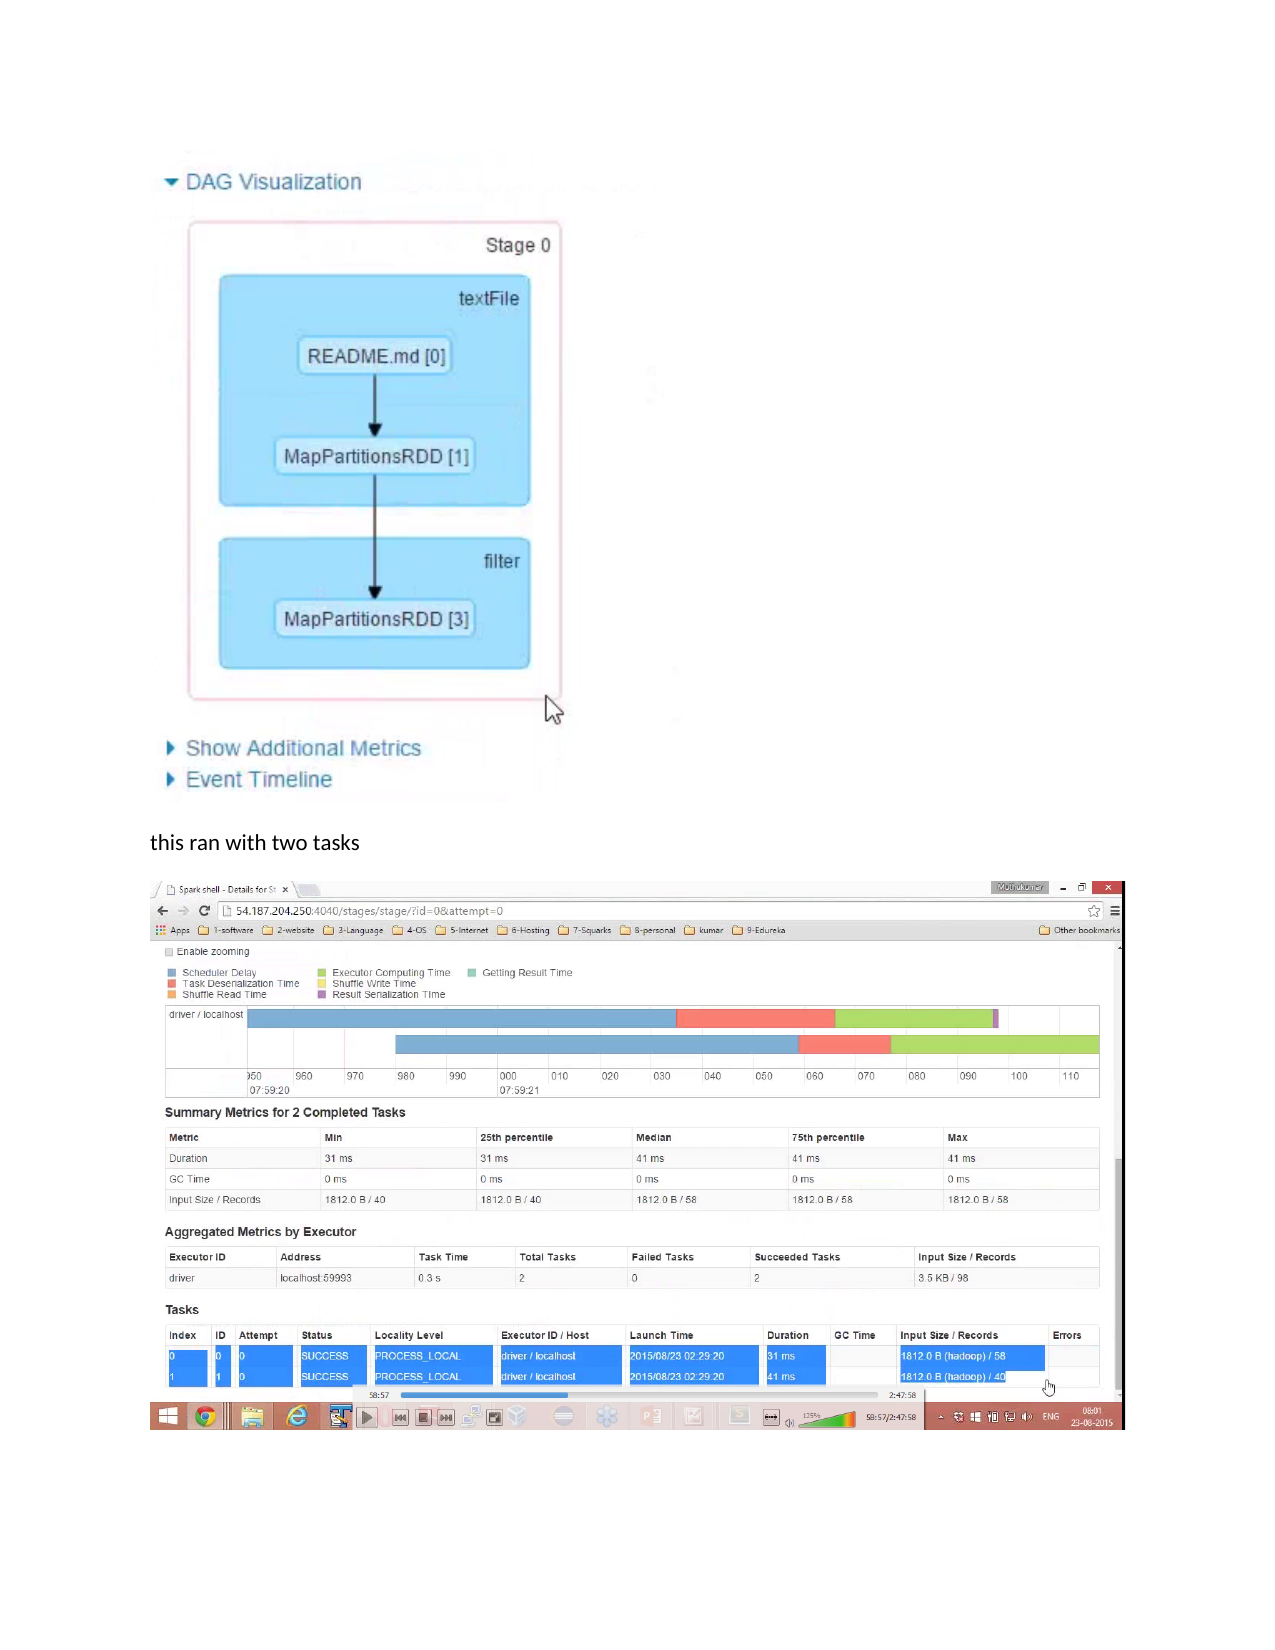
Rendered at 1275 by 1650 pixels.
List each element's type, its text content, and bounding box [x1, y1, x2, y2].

picture [150, 881, 1125, 1430]
text this ran with two tasks [150, 828, 1125, 856]
picture [150, 150, 711, 803]
